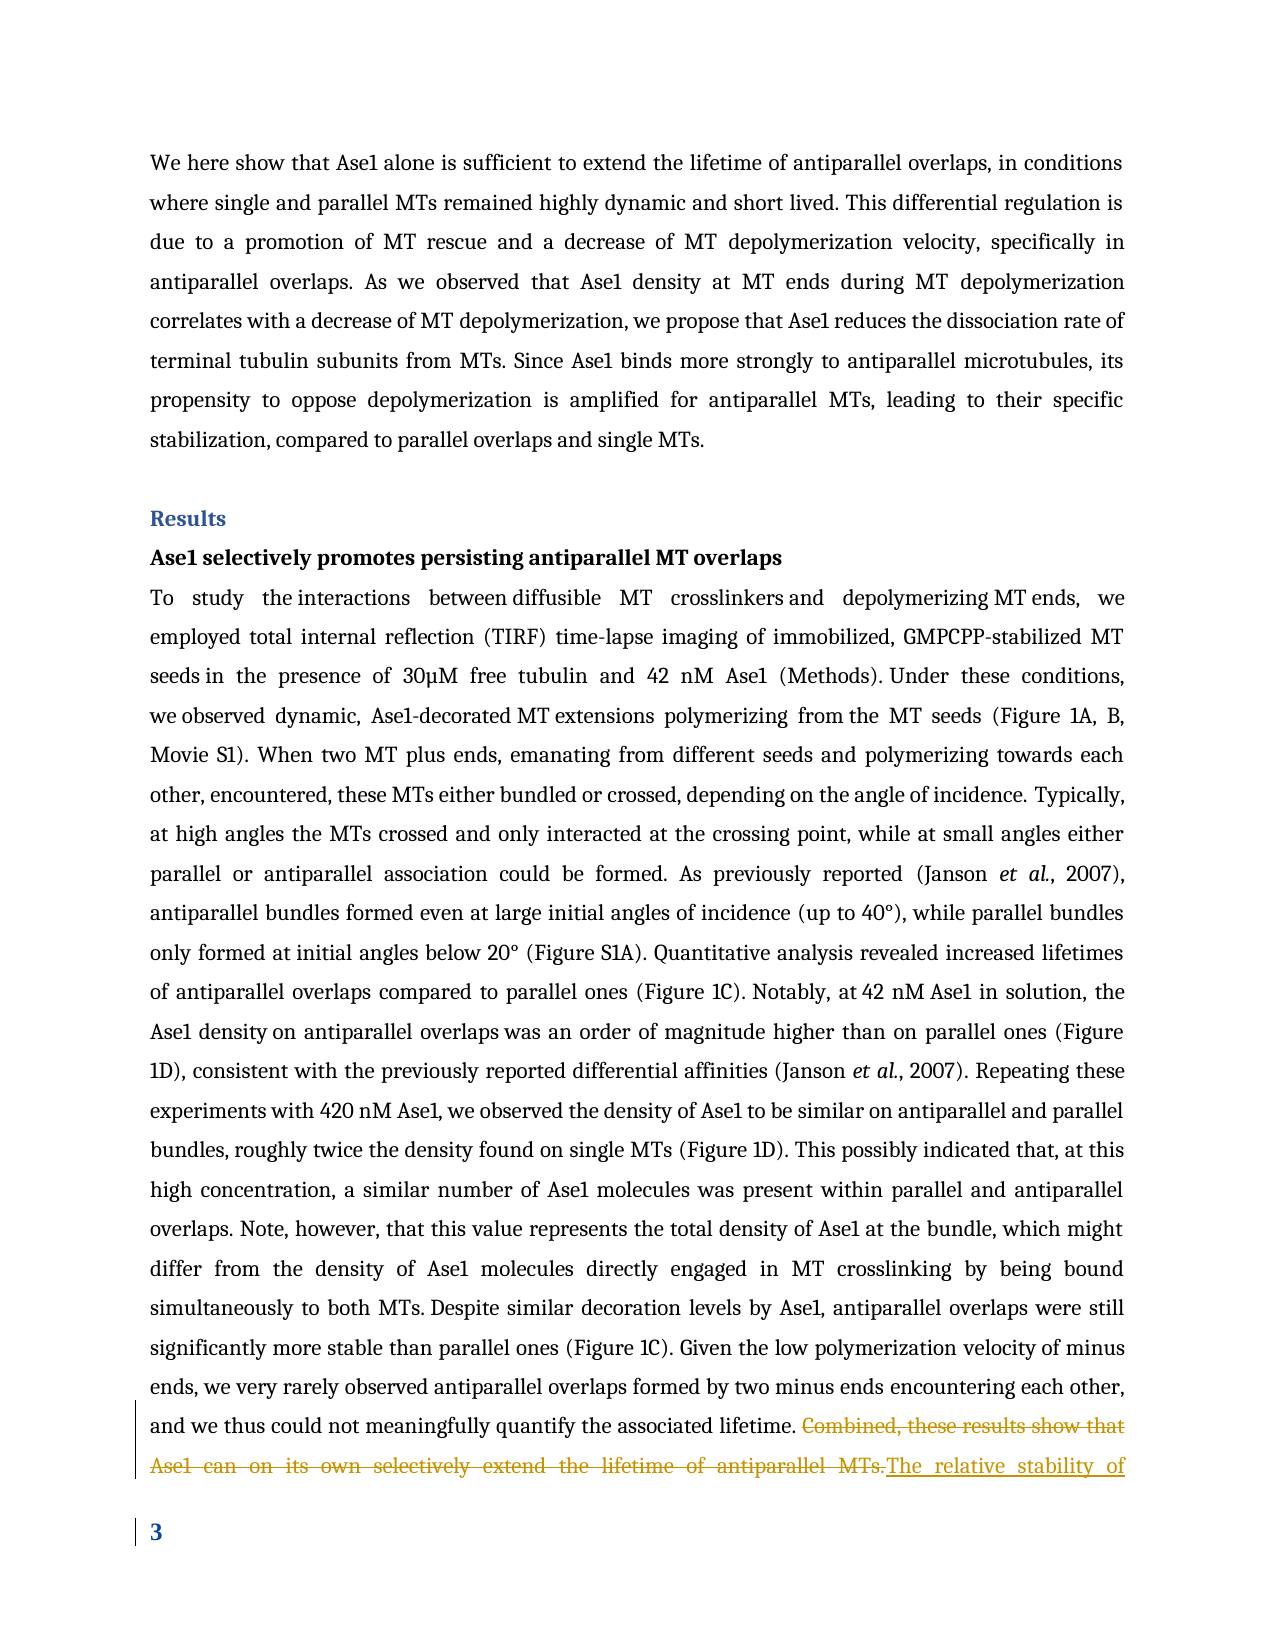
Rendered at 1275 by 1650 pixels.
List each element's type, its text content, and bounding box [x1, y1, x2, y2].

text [150, 584, 1125, 1479]
text Results [150, 505, 1125, 532]
text We here show that Ase1 alone is sufficient to extend the lifetime of antiparallel overlaps, in conditions where single and parallel MTs remained highly dynamic and short lived. This differential regulation is due to a promotion of MT rescue and a decrease of MT depolymerization velocity, specifically in antiparallel overlaps. As we observed that Ase1 density at MT ends during MT depolymerization correlates with a decrease of MT depolymerization, we propose that Ase1 reduces the dissociation rate of terminal tubulin subunits from MTs. Since Ase1 binds more strongly to antiparallel microtubules, its propensity to oppose depolymerization is amplified for antiparallel MTs, leading to their specific stabilization, compared to parallel overlaps and single MTs. [150, 150, 1125, 453]
text Ase1 selectively promotes persisting antiparallel MT overlaps [150, 545, 1125, 571]
